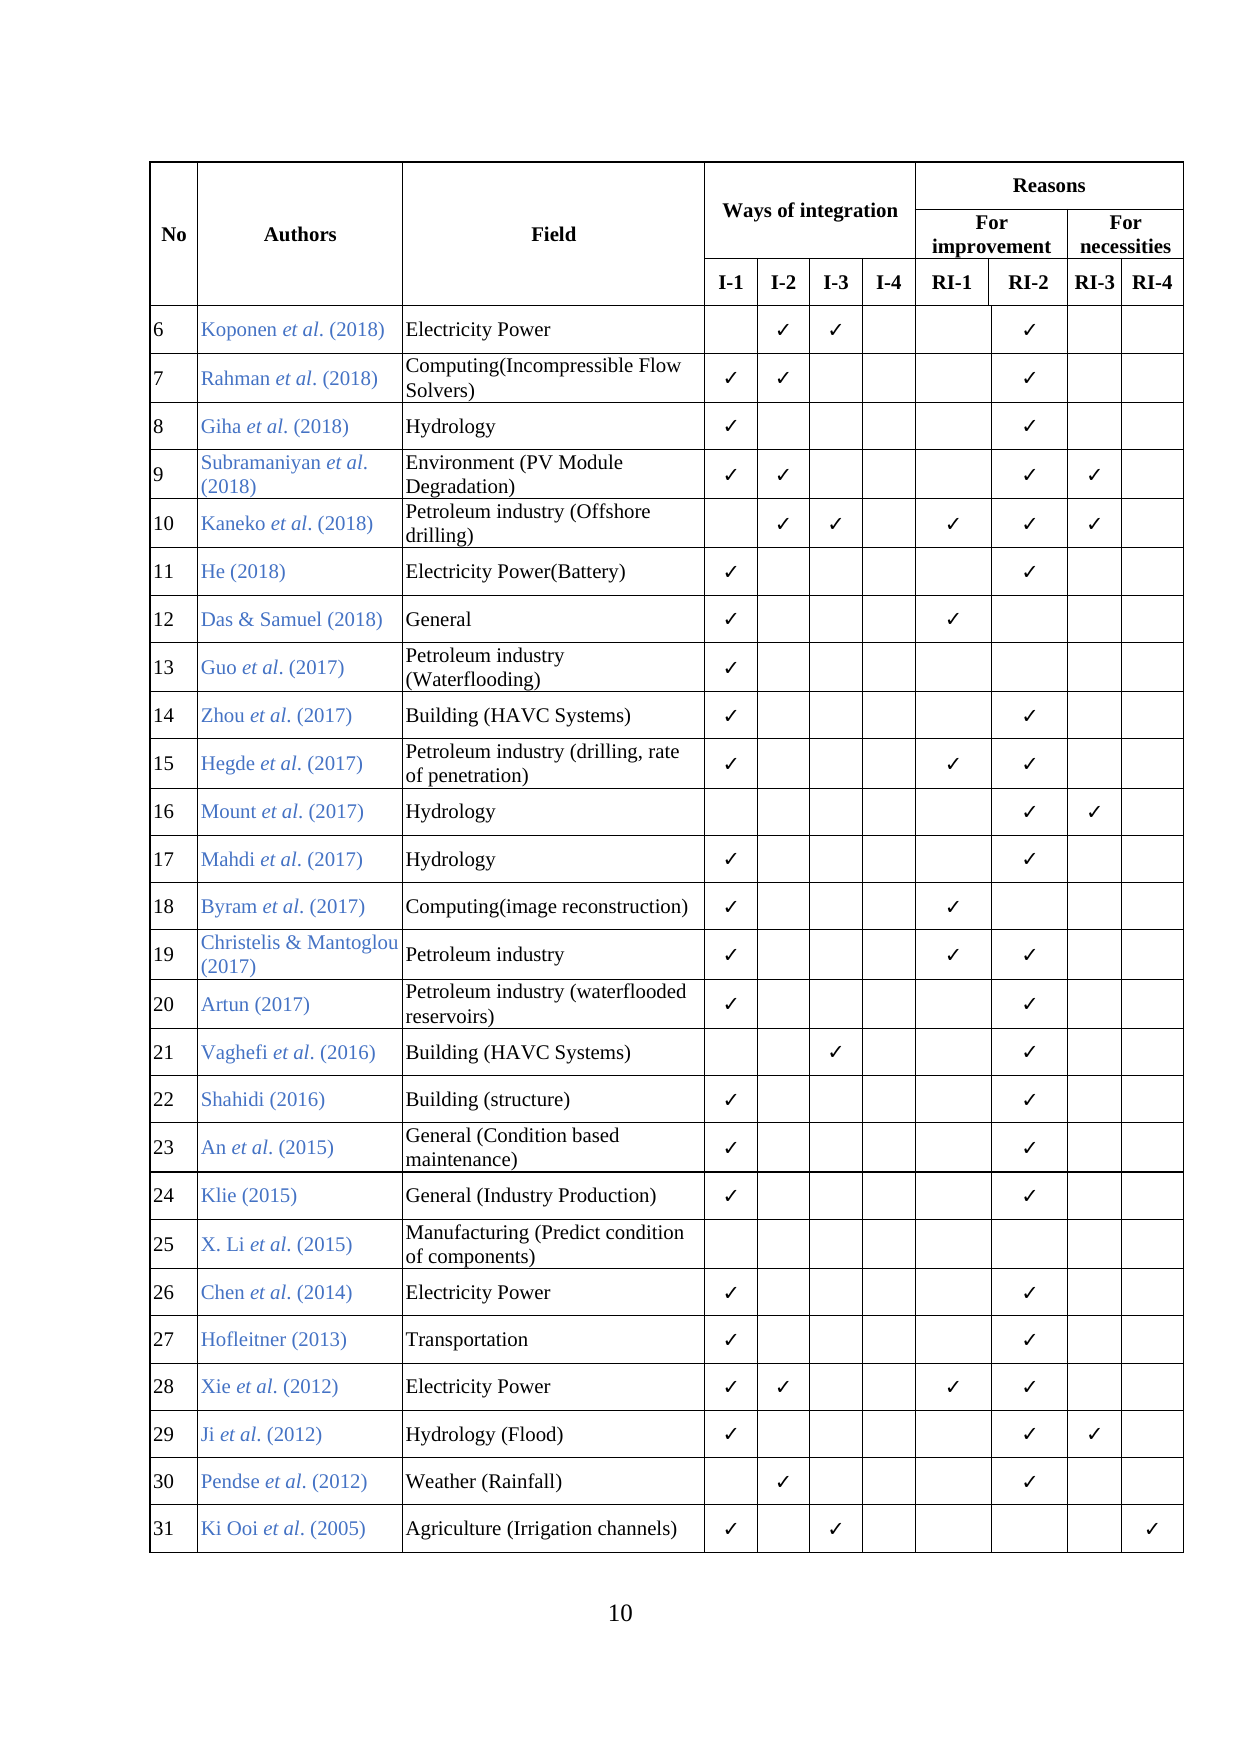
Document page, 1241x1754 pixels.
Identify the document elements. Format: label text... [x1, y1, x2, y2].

table_cell 14 [151, 692, 197, 738]
table_cell Ki Ooi et al. (2005) [198, 1505, 402, 1552]
table_cell [758, 692, 809, 738]
table_cell Xie et al. (2012) [198, 1364, 402, 1410]
table_cell ✓ [916, 930, 991, 978]
table_cell [1122, 1411, 1183, 1457]
table_cell 20 [151, 980, 197, 1028]
table_cell [758, 548, 809, 594]
table_cell Giha et al. (2018) [198, 403, 402, 449]
table_cell [1068, 1364, 1121, 1410]
table_cell [1068, 1220, 1121, 1268]
table_cell Petroleum industry (waterflooded reservoirs) [403, 980, 704, 1028]
table_cell [758, 1173, 809, 1219]
table_header No [151, 163, 197, 305]
table_cell 7 [151, 354, 197, 402]
table_cell Transportation [403, 1316, 704, 1362]
table_cell ✓ [705, 980, 757, 1028]
table_cell ✓ [992, 1123, 1067, 1171]
table_cell [1122, 789, 1183, 835]
table_cell [916, 1029, 991, 1075]
table_cell General (Condition based maintenance) [403, 1123, 704, 1171]
table_cell [992, 1220, 1067, 1268]
table_cell [758, 643, 809, 691]
table_cell [863, 789, 915, 835]
table_cell ✓ [1122, 1505, 1183, 1552]
table_cell [863, 1316, 915, 1362]
table_cell [1122, 450, 1183, 498]
table_cell [1068, 930, 1121, 978]
table_cell ✓ [705, 450, 757, 498]
table_cell ✓ [705, 1173, 757, 1219]
table_cell Artun (2017) [198, 980, 402, 1028]
table_cell [758, 980, 809, 1028]
table_cell ✓ [1068, 1411, 1121, 1457]
table_cell [1068, 548, 1121, 594]
table_cell An et al. (2015) [198, 1123, 402, 1171]
table_cell [1068, 1173, 1121, 1219]
table_cell [916, 1458, 991, 1504]
table_cell ✓ [1068, 450, 1121, 498]
table_cell Hydrology (Flood) [403, 1411, 704, 1457]
table_cell RI-4 [1122, 259, 1183, 305]
table_cell [863, 739, 915, 787]
table_cell Hydrology [403, 836, 704, 882]
table_cell [1122, 1220, 1183, 1268]
table_cell [992, 1505, 1067, 1552]
table_cell ✓ [705, 1411, 757, 1457]
table_cell [863, 1269, 915, 1315]
table_cell [758, 930, 809, 978]
table_cell Weather (Rainfall) [403, 1458, 704, 1504]
table_cell [1068, 403, 1121, 449]
table_cell ✓ [992, 739, 1067, 787]
table_cell [810, 1173, 862, 1219]
table_cell [863, 306, 915, 352]
table_cell [1122, 836, 1183, 882]
table_cell Das & Samuel (2018) [198, 596, 402, 642]
table_cell For necessities [1068, 210, 1183, 258]
table_cell Zhou et al. (2017) [198, 692, 402, 738]
table_cell ✓ [705, 836, 757, 882]
table_cell 6 [151, 306, 197, 352]
table_cell ✓ [992, 403, 1067, 449]
table_cell [916, 1316, 991, 1362]
table_cell [863, 596, 915, 642]
table_cell [1068, 1505, 1121, 1552]
table_cell [1068, 739, 1121, 787]
table_cell [705, 789, 757, 835]
table_cell [1122, 1173, 1183, 1219]
table_cell [863, 1364, 915, 1410]
table_cell [1068, 1458, 1121, 1504]
table_cell Hydrology [403, 789, 704, 835]
table_cell RI-3 [1068, 259, 1121, 305]
table_cell [1068, 1076, 1121, 1122]
table_cell ✓ [992, 980, 1067, 1028]
table_cell Manufacturing (Predict condition of components) [403, 1220, 704, 1268]
table_cell [863, 1505, 915, 1552]
table_cell [863, 450, 915, 498]
table_cell ✓ [758, 306, 809, 352]
table_cell [992, 643, 1067, 691]
table_cell ✓ [810, 1505, 862, 1552]
table_cell [810, 1458, 862, 1504]
table_cell [863, 643, 915, 691]
table_cell [863, 930, 915, 978]
table_cell [863, 548, 915, 594]
table_cell ✓ [705, 739, 757, 787]
table_cell ✓ [705, 1364, 757, 1410]
table_cell RI-1 [916, 259, 988, 305]
table_cell ✓ [705, 1076, 757, 1122]
table_cell ✓ [992, 354, 1067, 402]
table_cell [1122, 980, 1183, 1028]
table_cell [758, 883, 809, 929]
table_cell ✓ [992, 450, 1067, 498]
table_cell [1122, 1269, 1183, 1315]
table_cell Rahman et al. (2018) [198, 354, 402, 402]
table_cell [863, 1123, 915, 1171]
table_cell [1122, 596, 1183, 642]
table_cell Building (structure) [403, 1076, 704, 1122]
table_cell [810, 930, 862, 978]
table_cell ✓ [810, 306, 862, 352]
table_cell I-3 [810, 259, 862, 305]
table_cell [758, 789, 809, 835]
table_cell [916, 643, 991, 691]
table_cell [810, 596, 862, 642]
table_cell [1122, 692, 1183, 738]
table_cell ✓ [916, 883, 991, 929]
table_cell [863, 1076, 915, 1122]
table_cell ✓ [992, 1458, 1067, 1504]
table_cell General [403, 596, 704, 642]
table_cell ✓ [916, 596, 991, 642]
table_cell [1068, 692, 1121, 738]
table_cell [1122, 1316, 1183, 1362]
table_cell Building (HAVC Systems) [403, 1029, 704, 1075]
table_cell [810, 1411, 862, 1457]
table_cell [1122, 1029, 1183, 1075]
table_cell Hofleitner (2013) [198, 1316, 402, 1362]
table_cell ✓ [992, 1269, 1067, 1315]
table_cell ✓ [705, 883, 757, 929]
table_cell [758, 1316, 809, 1362]
table_cell For improvement [916, 210, 1067, 258]
table_cell [705, 499, 757, 547]
table_cell ✓ [705, 1316, 757, 1362]
table_cell He (2018) [198, 548, 402, 594]
table_cell Environment (PV Module Degradation) [403, 450, 704, 498]
table_cell ✓ [992, 1316, 1067, 1362]
table_cell 21 [151, 1029, 197, 1075]
table_cell ✓ [916, 1364, 991, 1410]
table_cell [810, 789, 862, 835]
table_cell Computing(Incompressible Flow Solvers) [403, 354, 704, 402]
table_cell [810, 548, 862, 594]
table_cell [916, 1220, 991, 1268]
table_cell [1068, 354, 1121, 402]
table_cell [863, 354, 915, 402]
table_header Ways of integration [705, 163, 915, 258]
table_cell [916, 836, 991, 882]
table_cell [916, 1173, 991, 1219]
table_cell [863, 836, 915, 882]
table_cell ✓ [992, 499, 1067, 547]
table_cell [1068, 1316, 1121, 1362]
table_cell 9 [151, 450, 197, 498]
table_cell [758, 1505, 809, 1552]
table_cell [863, 1173, 915, 1219]
table_cell [810, 1364, 862, 1410]
table_cell [1068, 1123, 1121, 1171]
table_cell [1122, 499, 1183, 547]
table_cell [1122, 739, 1183, 787]
table_cell 26 [151, 1269, 197, 1315]
table_cell [1122, 643, 1183, 691]
table_cell [705, 1029, 757, 1075]
table_cell [992, 883, 1067, 929]
table_cell [916, 306, 991, 352]
table_cell [1068, 1029, 1121, 1075]
table_cell 16 [151, 789, 197, 835]
table_cell [758, 836, 809, 882]
table_cell [810, 1123, 862, 1171]
table_cell ✓ [705, 1505, 757, 1552]
table_cell Subramaniyan et al. (2018) [198, 450, 402, 498]
table_cell Hydrology [403, 403, 704, 449]
table_cell [758, 1029, 809, 1075]
table_cell ✓ [705, 692, 757, 738]
table_cell Mount et al. (2017) [198, 789, 402, 835]
table_cell [863, 980, 915, 1028]
table_cell 27 [151, 1316, 197, 1362]
table_cell Koponen et al. (2018) [198, 306, 402, 352]
table_cell [1068, 883, 1121, 929]
table_cell ✓ [992, 306, 1067, 352]
table_cell ✓ [992, 930, 1067, 978]
table_cell [758, 596, 809, 642]
table_cell ✓ [992, 1411, 1067, 1457]
table_cell [810, 980, 862, 1028]
table_cell Petroleum industry [403, 930, 704, 978]
table_cell ✓ [810, 499, 862, 547]
table_cell [1068, 836, 1121, 882]
table_cell ✓ [705, 930, 757, 978]
table_cell [810, 836, 862, 882]
table_cell Petroleum industry (Offshore drilling) [403, 499, 704, 547]
table_cell [810, 450, 862, 498]
table_cell [810, 1076, 862, 1122]
table_cell ✓ [992, 1364, 1067, 1410]
table_cell [758, 1411, 809, 1457]
table_cell [863, 1458, 915, 1504]
table_cell 13 [151, 643, 197, 691]
table_cell [916, 1076, 991, 1122]
table_cell 8 [151, 403, 197, 449]
table_cell [758, 1076, 809, 1122]
table_cell [1068, 1269, 1121, 1315]
table_cell Petroleum industry (drilling, rate of penetration) [403, 739, 704, 787]
table_cell [758, 1123, 809, 1171]
table_cell [1122, 1364, 1183, 1410]
table_cell [992, 596, 1067, 642]
table_cell [916, 789, 991, 835]
table_cell [705, 1220, 757, 1268]
table_cell [863, 403, 915, 449]
table_cell 30 [151, 1458, 197, 1504]
table_cell ✓ [705, 354, 757, 402]
table_cell [863, 1411, 915, 1457]
table_cell [810, 403, 862, 449]
table_cell [916, 403, 991, 449]
table_cell [916, 1123, 991, 1171]
table_cell ✓ [992, 692, 1067, 738]
table_cell ✓ [992, 1076, 1067, 1122]
table_cell [916, 1411, 991, 1457]
table_cell 17 [151, 836, 197, 882]
table_cell [758, 1269, 809, 1315]
table_cell [1122, 1076, 1183, 1122]
table_cell [863, 692, 915, 738]
table_cell [916, 980, 991, 1028]
table_cell Hegde et al. (2017) [198, 739, 402, 787]
table_cell 11 [151, 548, 197, 594]
table_cell 23 [151, 1123, 197, 1171]
table_cell ✓ [758, 1458, 809, 1504]
table_cell [1122, 1123, 1183, 1171]
table_cell ✓ [705, 1269, 757, 1315]
table_cell ✓ [758, 450, 809, 498]
table_cell 28 [151, 1364, 197, 1410]
table_cell RI-2 [989, 259, 1067, 305]
table_cell 10 [151, 499, 197, 547]
table_cell ✓ [705, 643, 757, 691]
table_cell Electricity Power [403, 306, 704, 352]
table_cell [810, 643, 862, 691]
table_cell Mahdi et al. (2017) [198, 836, 402, 882]
table_cell Electricity Power [403, 1364, 704, 1410]
table_cell Computing(image reconstruction) [403, 883, 704, 929]
table_cell X. Li et al. (2015) [198, 1220, 402, 1268]
table_cell Christelis & Mantoglou (2017) [198, 930, 402, 978]
table_cell Petroleum industry (Waterflooding) [403, 643, 704, 691]
table_cell Klie (2015) [198, 1173, 402, 1219]
table_cell [1068, 980, 1121, 1028]
table_cell ✓ [916, 739, 991, 787]
table_cell Chen et al. (2014) [198, 1269, 402, 1315]
table_cell 19 [151, 930, 197, 978]
table_cell 12 [151, 596, 197, 642]
table_cell [810, 354, 862, 402]
table_cell [1068, 596, 1121, 642]
table_cell ✓ [992, 789, 1067, 835]
table_cell 29 [151, 1411, 197, 1457]
table_cell 24 [151, 1173, 197, 1219]
table_cell ✓ [916, 499, 991, 547]
table_cell ✓ [1068, 499, 1121, 547]
table_header Field [403, 163, 704, 305]
table_cell [758, 739, 809, 787]
table_cell [1122, 1458, 1183, 1504]
table_cell ✓ [705, 596, 757, 642]
table_cell [1122, 403, 1183, 449]
table_cell ✓ [1068, 789, 1121, 835]
table_cell Electricity Power [403, 1269, 704, 1315]
table_cell ✓ [758, 499, 809, 547]
table_cell Byram et al. (2017) [198, 883, 402, 929]
table_cell [1068, 306, 1121, 352]
table_cell [863, 499, 915, 547]
table_cell [916, 548, 991, 594]
table_cell [863, 1029, 915, 1075]
table_cell ✓ [758, 354, 809, 402]
table_cell [916, 450, 991, 498]
table_cell ✓ [705, 548, 757, 594]
table_cell Building (HAVC Systems) [403, 692, 704, 738]
table_cell [916, 1269, 991, 1315]
table_cell 15 [151, 739, 197, 787]
table_cell ✓ [992, 1173, 1067, 1219]
table_header Authors [198, 163, 402, 305]
table_cell ✓ [705, 1123, 757, 1171]
table_cell General (Industry Production) [403, 1173, 704, 1219]
table_cell [916, 1505, 991, 1552]
table_cell Electricity Power(Battery) [403, 548, 704, 594]
table_cell ✓ [705, 403, 757, 449]
table_cell ✓ [810, 1029, 862, 1075]
table_cell 18 [151, 883, 197, 929]
table_cell Pendse et al. (2012) [198, 1458, 402, 1504]
table_cell ✓ [992, 836, 1067, 882]
table_cell [758, 403, 809, 449]
table_cell [1068, 643, 1121, 691]
table_cell [810, 883, 862, 929]
table_cell [758, 1220, 809, 1268]
table_cell 22 [151, 1076, 197, 1122]
table_cell I-4 [863, 259, 915, 305]
table_cell I-2 [758, 259, 809, 305]
table_cell Kaneko et al. (2018) [198, 499, 402, 547]
table_cell [810, 739, 862, 787]
table_cell [705, 1458, 757, 1504]
table_cell I-1 [705, 259, 757, 305]
table_cell [1122, 548, 1183, 594]
table_cell [810, 692, 862, 738]
table_cell Agriculture (Irrigation channels) [403, 1505, 704, 1552]
table_cell Shahidi (2016) [198, 1076, 402, 1122]
table_cell [916, 354, 991, 402]
table_cell ✓ [992, 1029, 1067, 1075]
table_cell Ji et al. (2012) [198, 1411, 402, 1457]
table_cell [1122, 930, 1183, 978]
table_cell [916, 692, 991, 738]
table_cell [1122, 883, 1183, 929]
table_cell [810, 1269, 862, 1315]
table_header Reasons [916, 163, 1183, 209]
table_cell [1122, 354, 1183, 402]
table_cell Guo et al. (2017) [198, 643, 402, 691]
table_cell Vaghefi et al. (2016) [198, 1029, 402, 1075]
table_cell 31 [151, 1505, 197, 1552]
table_cell [1122, 306, 1183, 352]
table_cell [863, 883, 915, 929]
table_cell ✓ [758, 1364, 809, 1410]
table_cell [705, 306, 757, 352]
table_cell 25 [151, 1220, 197, 1268]
table_cell [810, 1316, 862, 1362]
table_cell [810, 1220, 862, 1268]
table_cell ✓ [992, 548, 1067, 594]
table_cell [863, 1220, 915, 1268]
